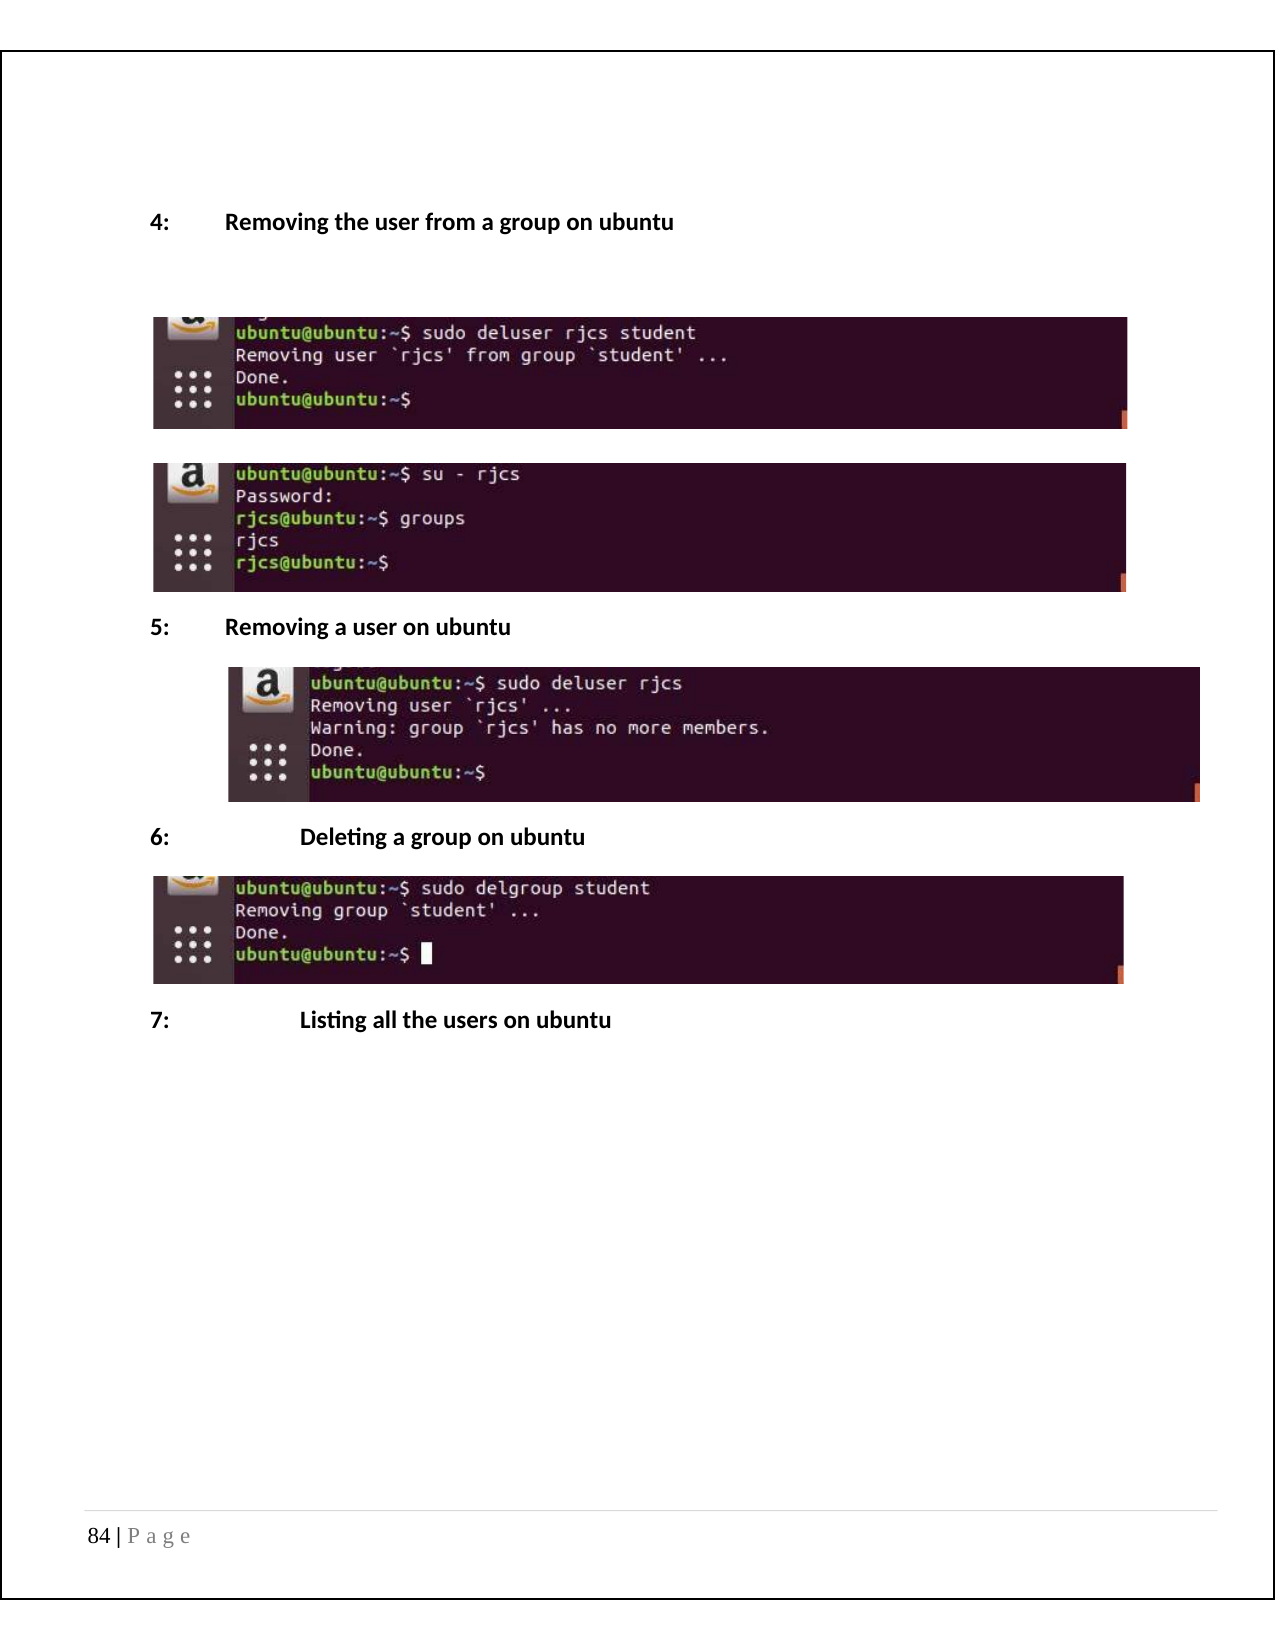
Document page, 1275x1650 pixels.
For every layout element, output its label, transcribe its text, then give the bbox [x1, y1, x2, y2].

subtitle 4: Removing the user from a group on ubuntu [150, 206, 1273, 236]
picture [228, 667, 1200, 802]
picture [153, 463, 1127, 592]
picture [153, 317, 1128, 429]
picture [153, 876, 1124, 984]
